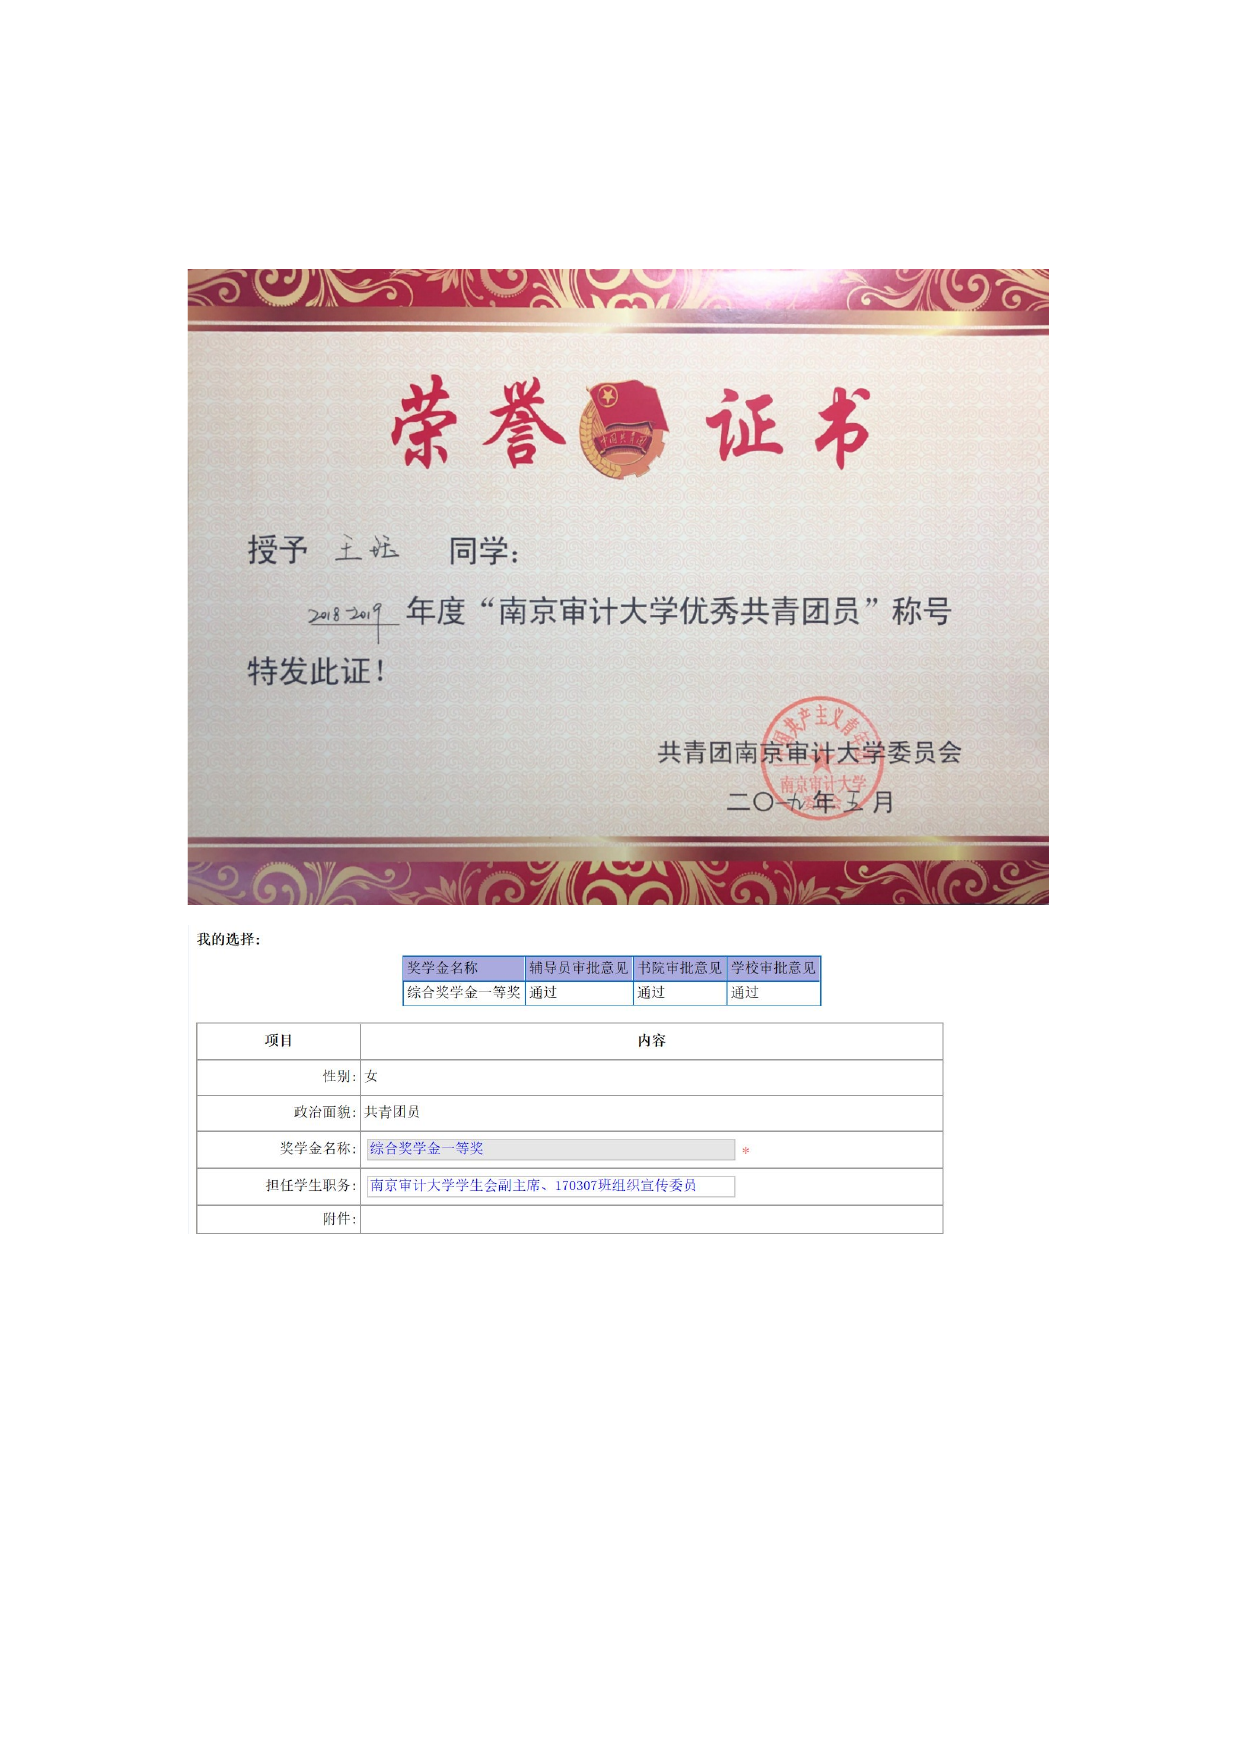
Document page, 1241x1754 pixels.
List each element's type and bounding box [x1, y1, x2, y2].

picture [187, 925, 1053, 1234]
picture [189, 269, 1049, 905]
